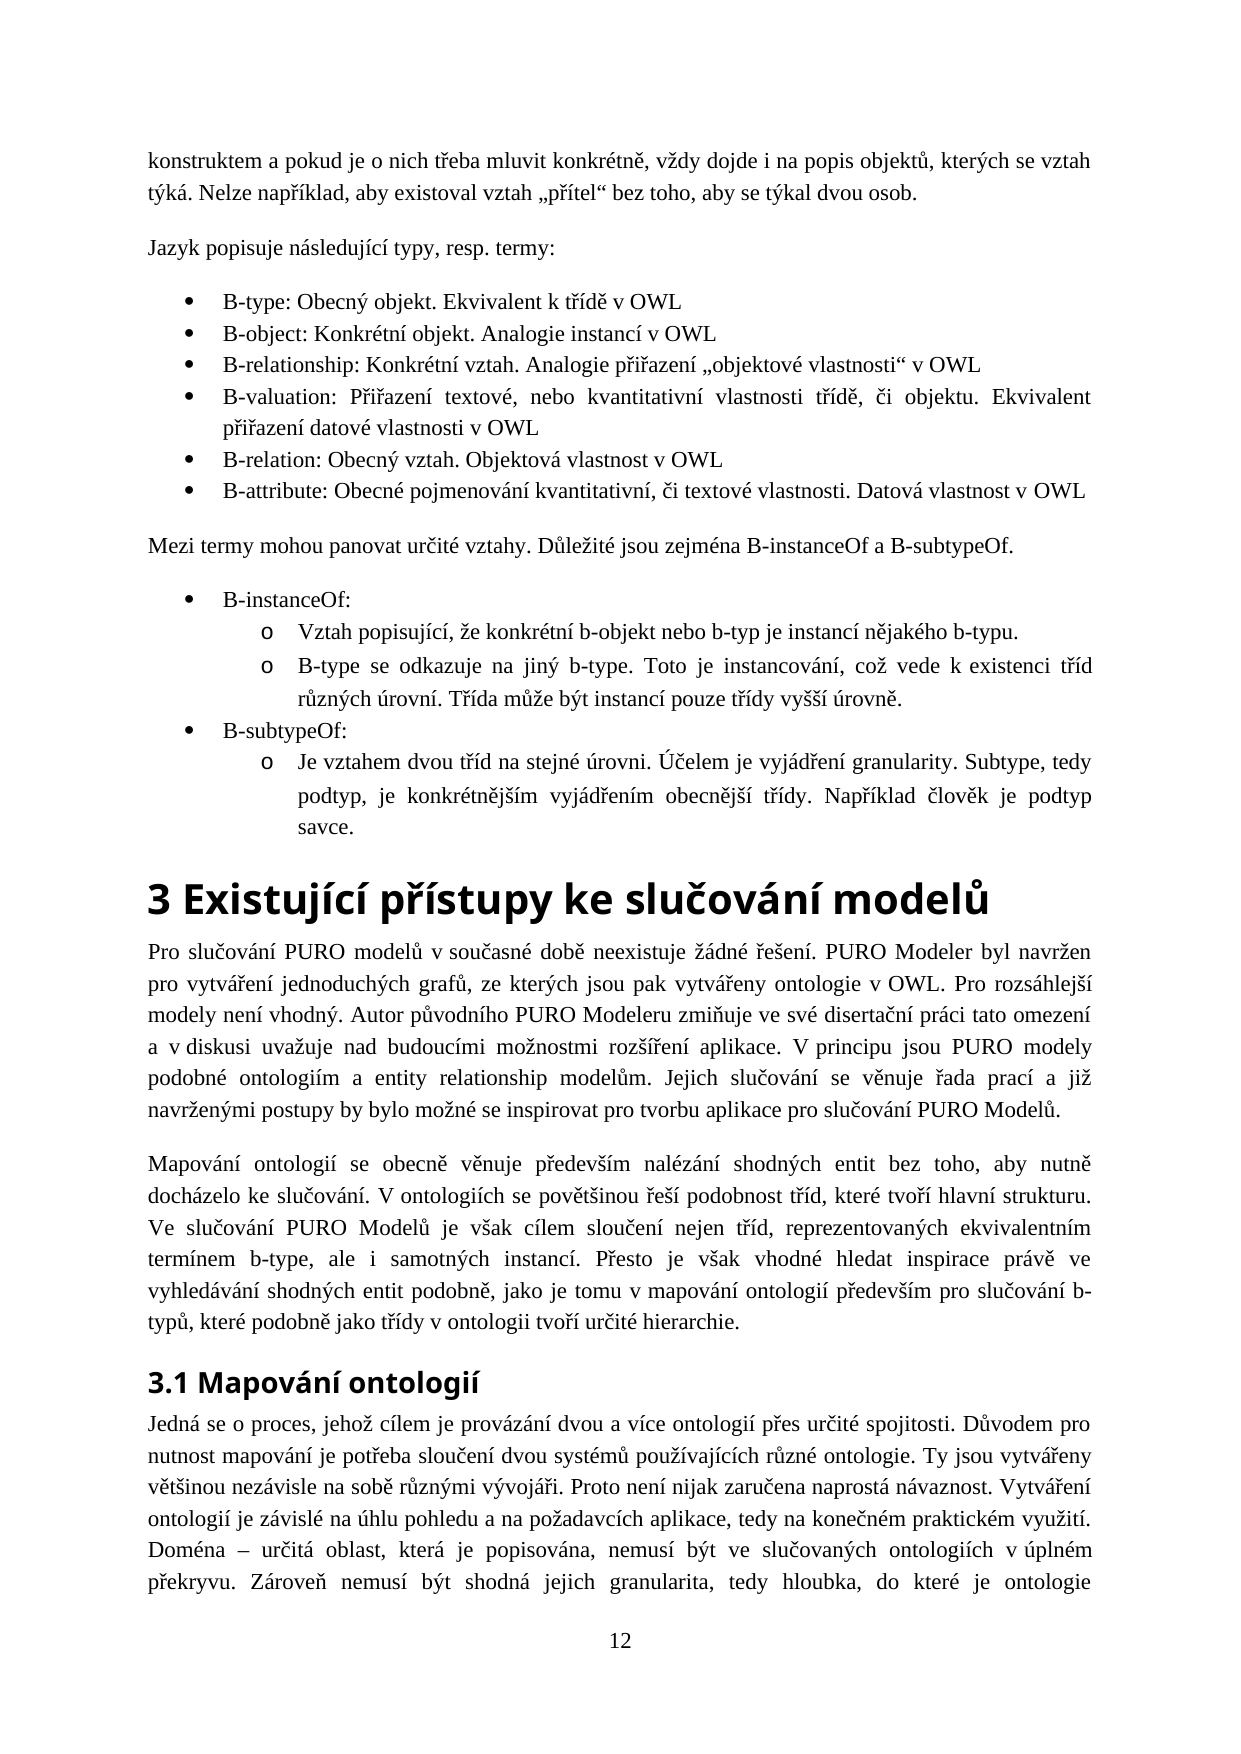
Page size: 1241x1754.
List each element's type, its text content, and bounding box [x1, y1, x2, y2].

list Je vztahem dvou tříd na stejné úrovni. Účelem je vyjádření granularity. Subtype, tedy podtyp, je konkrétnějším vyjádřením obecnější třídy. Například člověk je podtyp savce. [260, 748, 1093, 840]
text Mezi termy mohou panovat určité vztahy. Důležité jsou zejména B-instanceOf a B-subtypeOf. [148, 532, 1093, 558]
list B-relationship: Konkrétní vztah. Analogie přiřazení „objektové vlastnosti“ v OWL [185, 351, 1093, 378]
list B-instanceOf: [185, 586, 1093, 613]
list B-relation: Obecný vztah. Objektová vlastnost v OWL [185, 446, 1093, 472]
list B-attribute: Obecné pojmenování kvantitativní, či textové vlastnosti. Datová vlastnost v OWL [185, 477, 1093, 504]
list B-type se odkazuje na jiný b-type. Toto je instancování, což vede k existenci tříd různých úrovní. Třída může být instancí pouze třídy vyšší úrovně. [260, 652, 1093, 712]
text Pro slučování PURO modelů v současné době neexistuje žádné řešení. PURO Modeler byl navržen pro vytváření jednoduchých grafů, ze kterých jsou pak vytvářeny ontologie v OWL. Pro rozsáhlejší modely není vhodný. Autor původního PURO Modeleru zmiňuje ve své disertační práci tato omezení a v diskusi uvažuje nad budoucími možnostmi rozšíření aplikace. V principu jsou PURO modely podobné ontologiím a entity relationship modelům. Jejich slučování se věnuje řada prací a již navrženými postupy by bylo možné se inspirovat pro tvorbu aplikace pro slučování PURO Modelů. [148, 938, 1093, 1122]
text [148, 1410, 1093, 1594]
list Vztah popisující, že konkrétní b-objekt nebo b-typ je instancí nějakého b-typu. [260, 618, 1093, 646]
list B-valuation: Přiřazení textové, nebo kvantitativní vlastnosti třídě, či objektu. Ekvivalent přiřazení datové vlastnosti v OWL [185, 383, 1093, 441]
text Jazyk popisuje následující typy, resp. termy: [148, 234, 1093, 260]
subtitle Mapování ontologií [148, 1363, 1093, 1402]
subtitle Existující přístupy ke slučování modelů [148, 870, 1093, 927]
text Mapování ontologií se obecně věnuje především nalézání shodných entit bez toho, aby nutně docházelo ke slučování. V ontologiích se povětšinou řeší podobnost tříd, které tvoří hlavní strukturu. Ve slučování PURO Modelů je však cílem sloučení nejen tříd, reprezentovaných ekvivalentním termínem b-type, ale i samotných instancí. Přesto je však vhodné hledat inspirace právě ve vyhledávání shodných entit podobně, jako je tomu v mapování ontologií především pro slučování b-typů, které podobně jako třídy v ontologii tvoří určité hierarchie. [148, 1150, 1093, 1334]
list B-object: Konkrétní objekt. Analogie instancí v OWL [185, 320, 1093, 346]
list B-type: Obecný objekt. Ekvivalent k třídě v OWL [185, 288, 1093, 314]
list B-subtypeOf: [185, 717, 1093, 743]
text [148, 148, 1093, 206]
